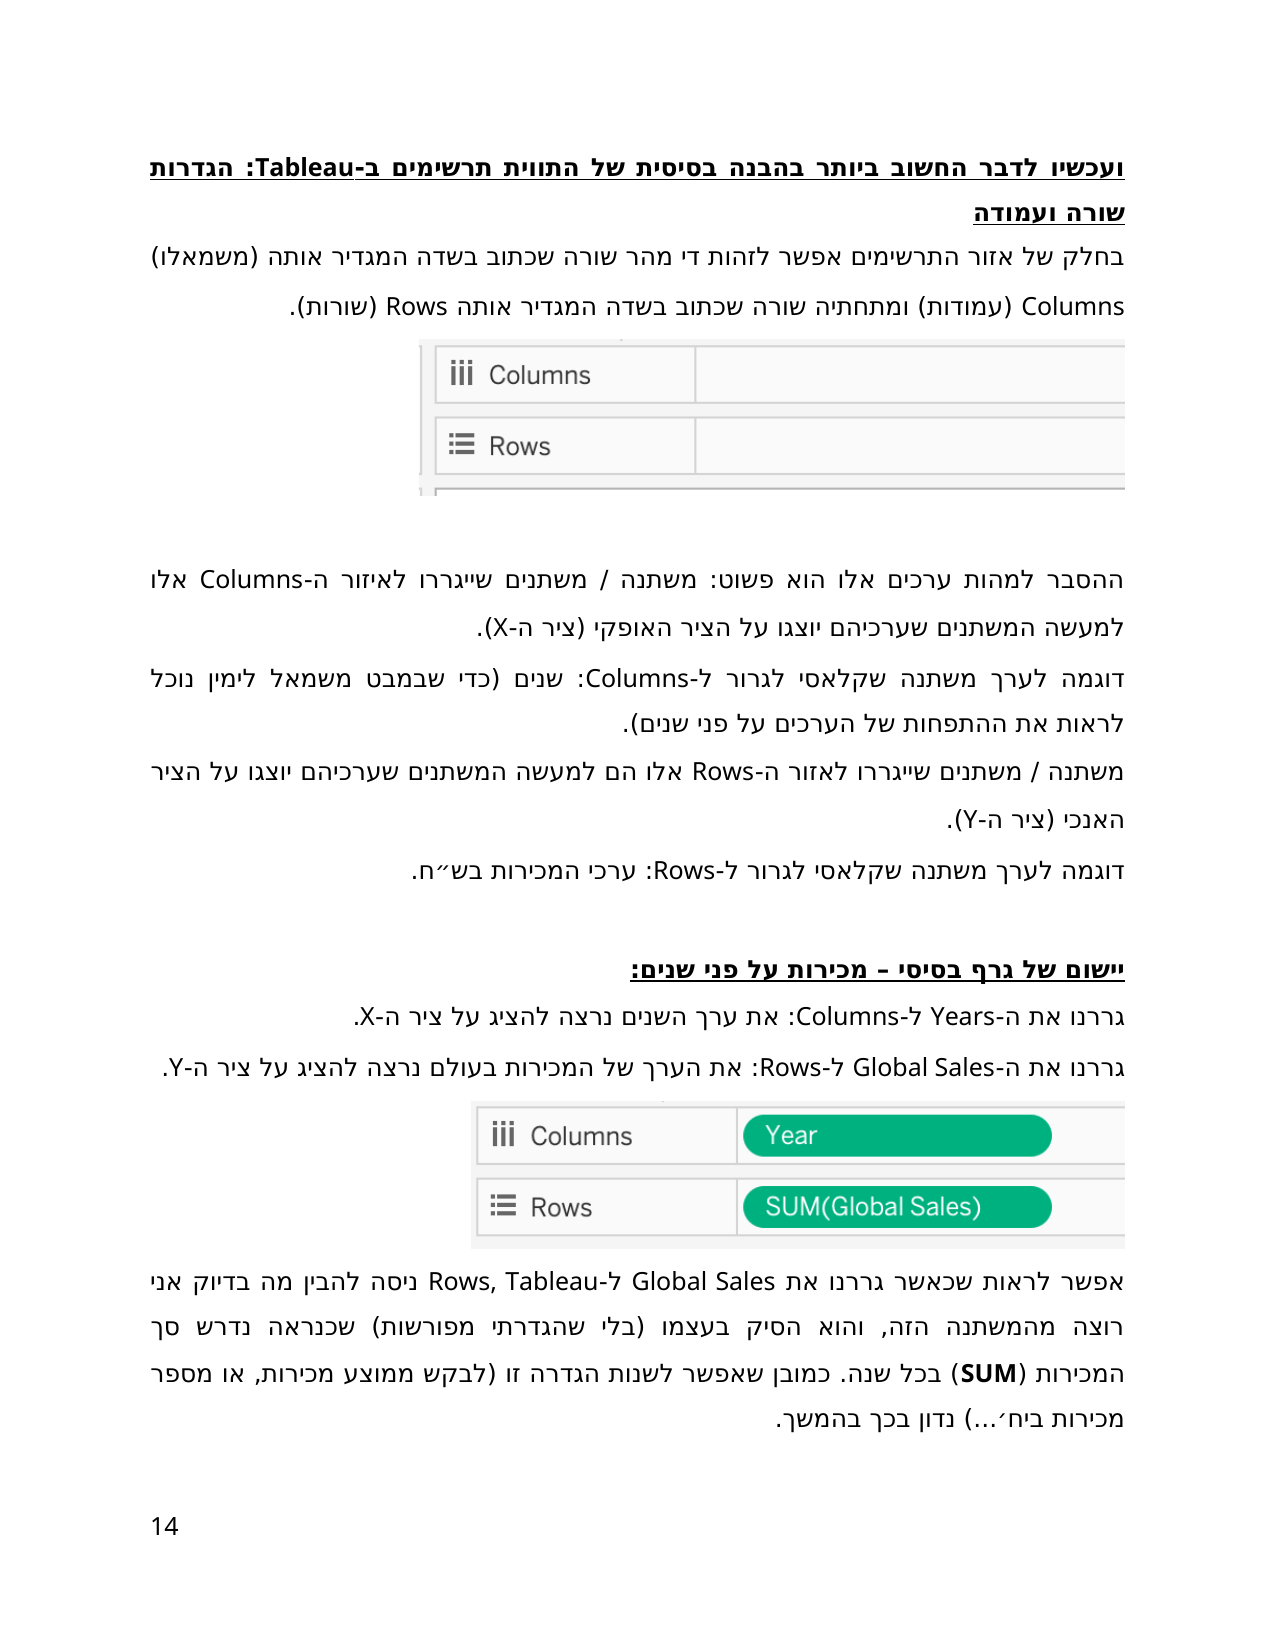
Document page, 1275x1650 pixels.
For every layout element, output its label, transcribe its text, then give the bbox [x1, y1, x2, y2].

text דוגמה לערך משתנה שקלאסי לגרור ל-Rows: ערכי המכירות בש״ח. [150, 853, 1125, 887]
text גררנו את ה-Years ל-Columns: את ערך השנים נרצה להציג על ציר ה-X. [150, 999, 1125, 1033]
picture [470, 1101, 1125, 1249]
text ועכשיו לדבר החשוב ביותר בהבנה בסיסית של התווית תרשימים ב-Tableau: הגדרות שורה ועמודה [150, 180, 1125, 228]
text משתנה / משתנים שייגררו לאזור ה-Rows אלו הם למעשה המשתנים שערכיהם יוצגו על הציר האנכי (ציר ה-Y). [150, 753, 1125, 836]
text אפשר לראות שכאשר גררנו את Global Sales ל-Rows, Tableau ניסה להבין מה בדיוק אני רוצה מהמשתנה הזה, והוא הסיק בעצמו (בלי שהגדרתי מפורשות) שכנראה נדרש סך המכירות (SUM) בכל שנה. כמובן שאפשר לשנות הגדרה זו (לבקש ממוצע מכירות, או מספר מכירות ביח׳...) נדון בכך בהמשך. [150, 1263, 1125, 1433]
text גררנו את ה-Global Sales ל-Rows: את הערך של המכירות בעולם נרצה להציג על ציר ה-Y. [150, 1050, 1125, 1084]
text בחלק של אזור התרשימים אפשר לזהות די מהר שורה שכתוב בשדה המגדיר אותה (משמאלו) Columns (עמודות) ומתחתיה שורה שכתוב בשדה המגדיר אותה Rows (שורות). [150, 242, 1125, 323]
text יישום של גרף בסיסי – מכירות על פני שנים: [150, 955, 1125, 984]
text ועכשיו לדבר החשוב ביותר בהבנה בסיסית של התווית תרשימים ב-Tableau: הגדרות שורה ועמודה [150, 150, 1125, 179]
text דוגמה לערך משתנה שקלאסי לגרור ל-Columns: שנים (כדי שבמבט משמאל לימין נוכל לראות את ההתפחות של הערכים על פני שנים). [150, 661, 1125, 739]
text ההסבר למהות ערכים אלו הוא פשוט: משתנה / משתנים שייגררו לאיזור ה-Columns אלו למעשה המשתנים שערכיהם יוצגו על הציר האופקי (ציר ה-X). [150, 561, 1125, 644]
picture [418, 339, 1125, 496]
